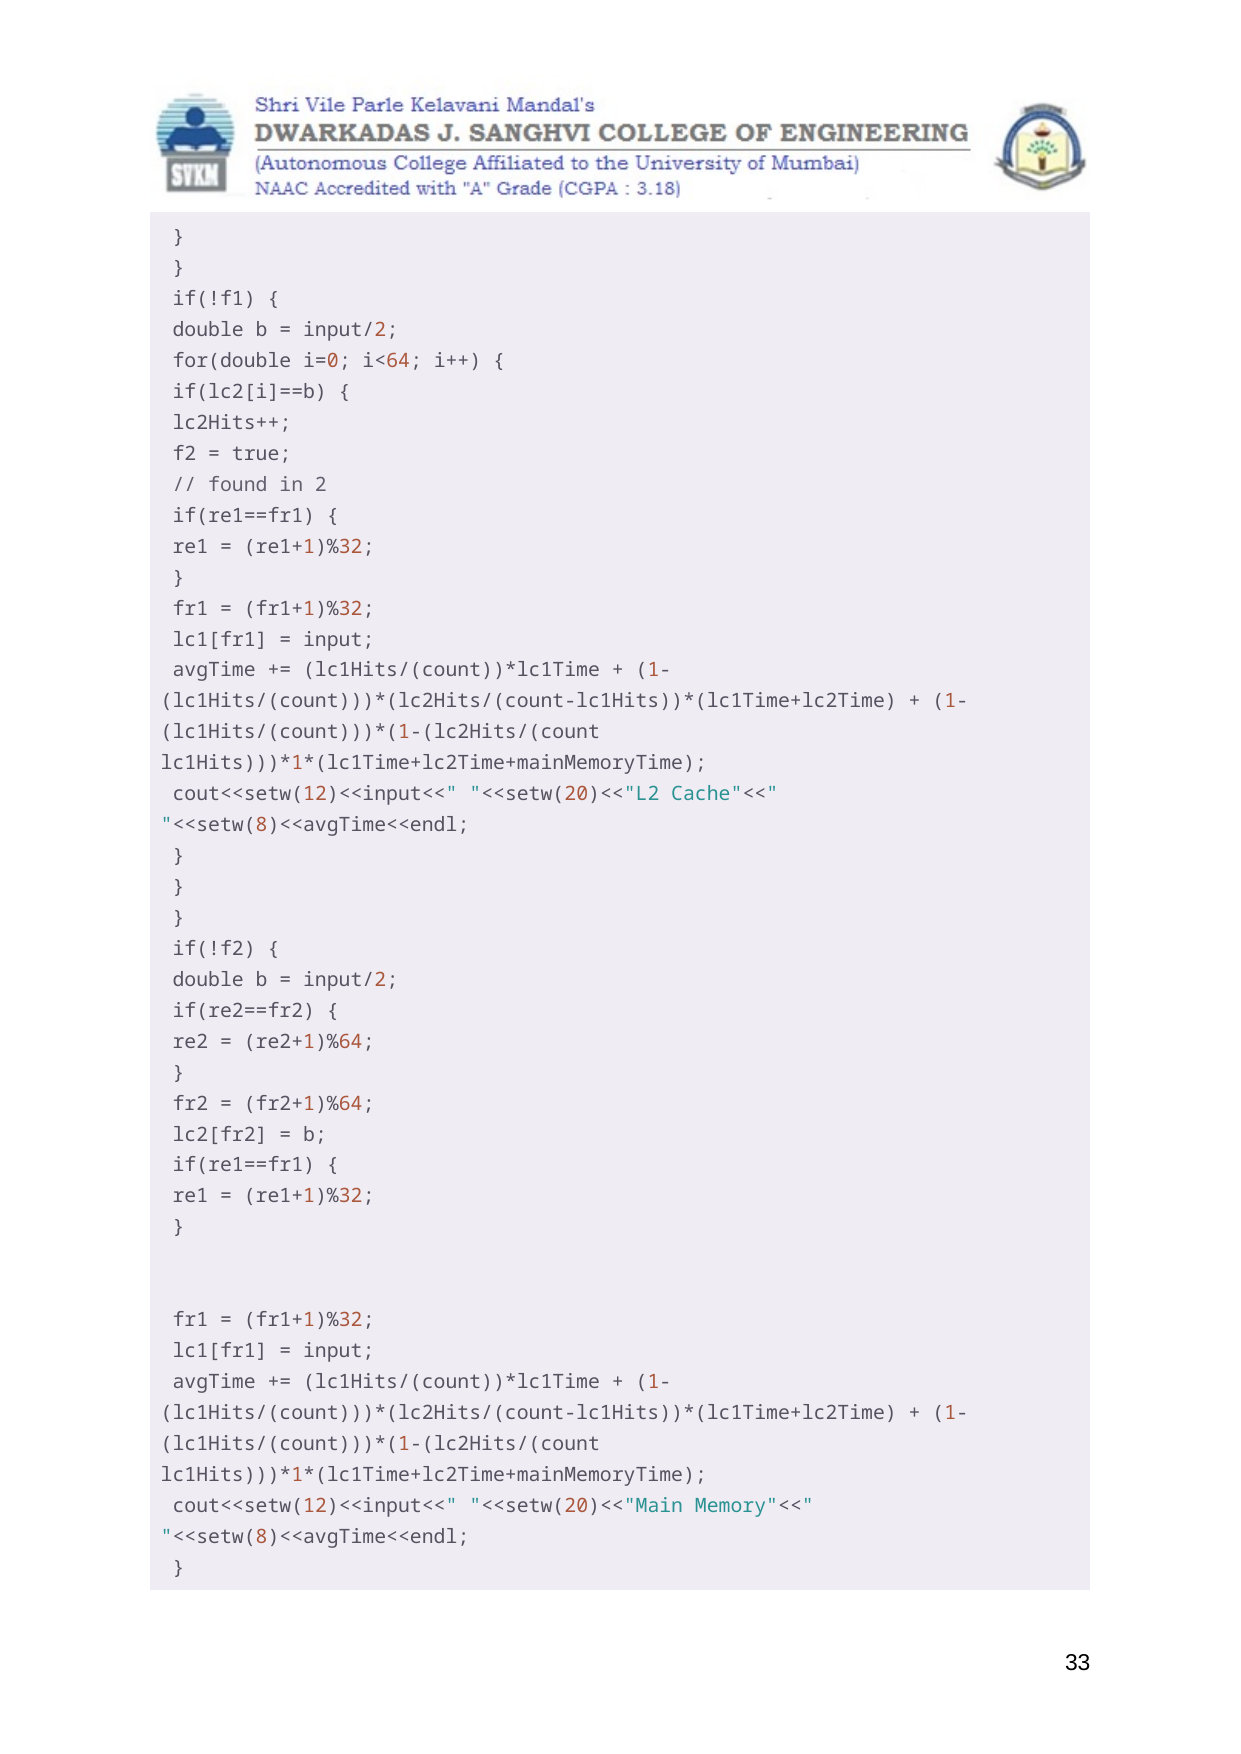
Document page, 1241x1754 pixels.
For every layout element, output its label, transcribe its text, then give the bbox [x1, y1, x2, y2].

picture [150, 75, 1091, 209]
